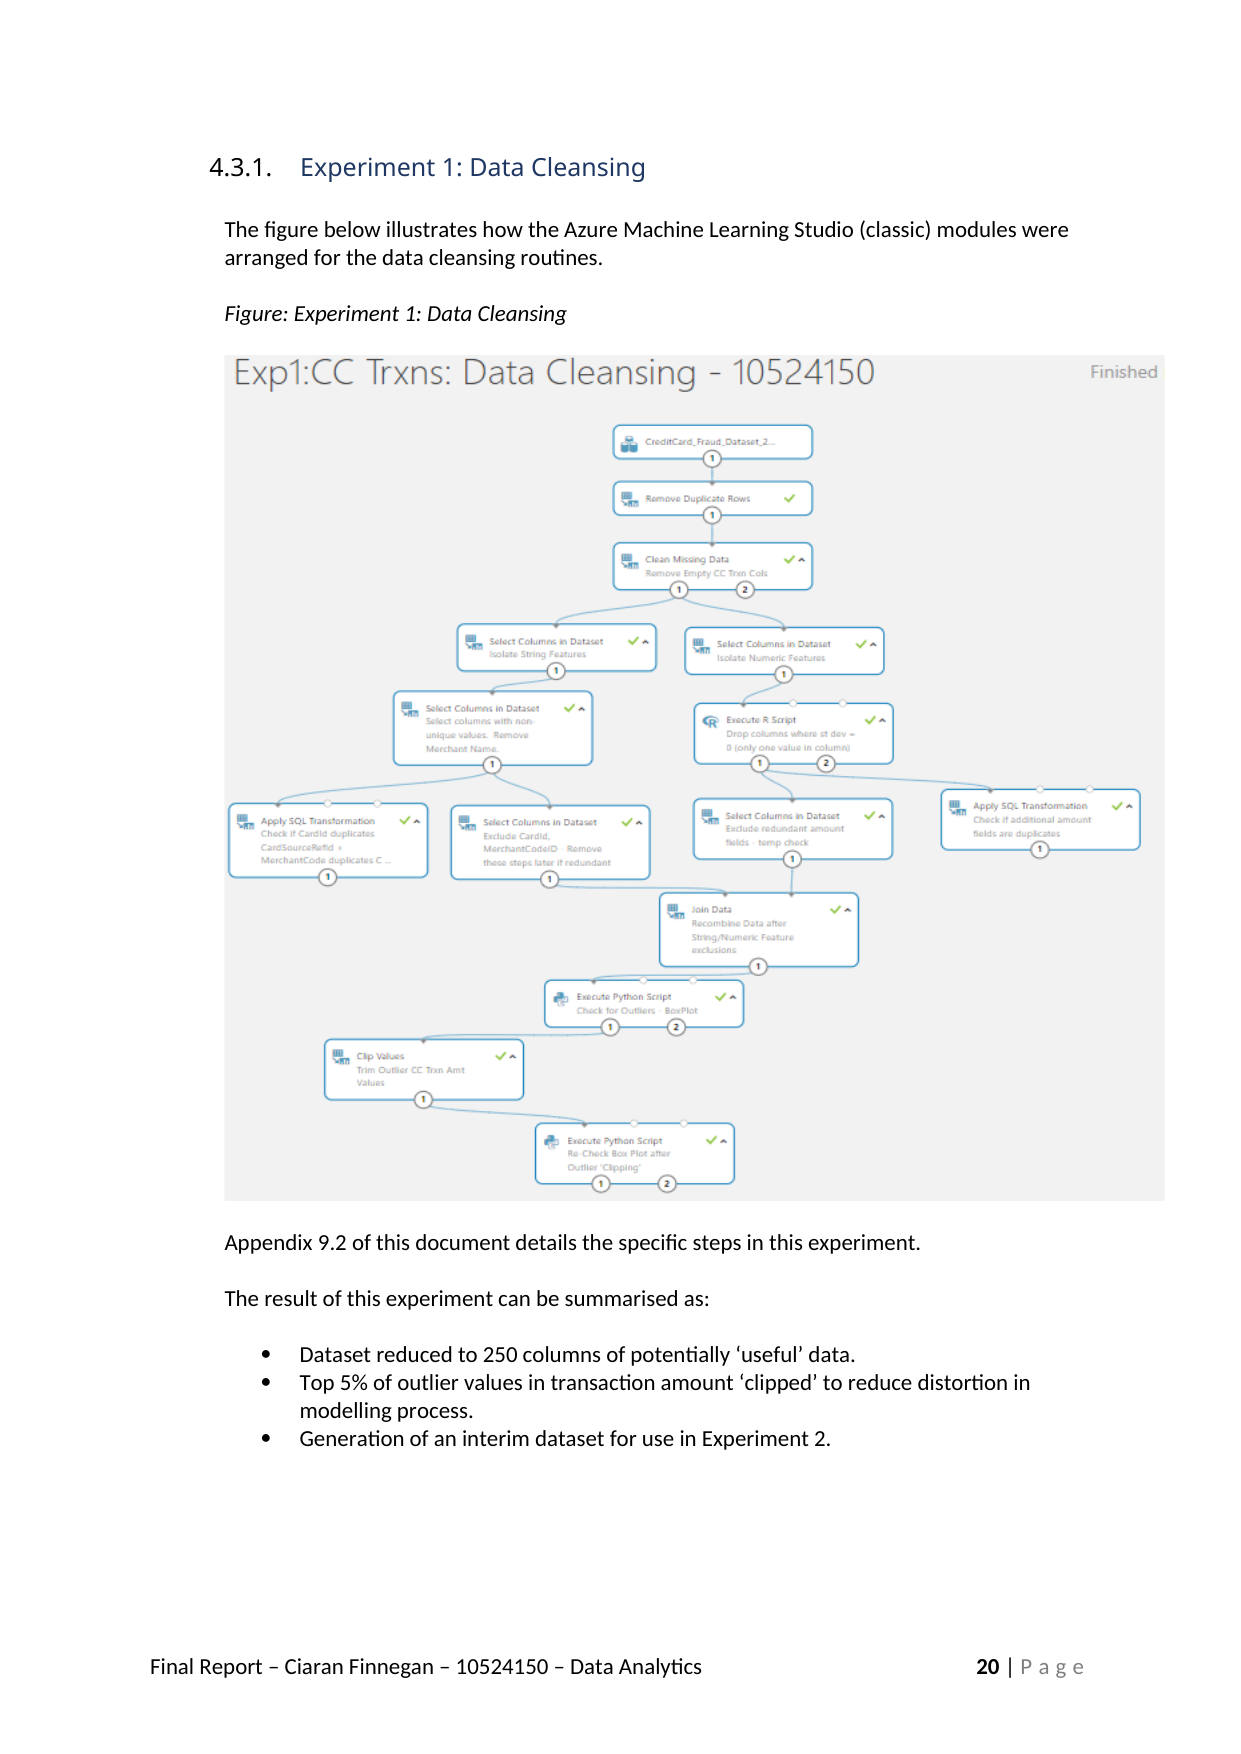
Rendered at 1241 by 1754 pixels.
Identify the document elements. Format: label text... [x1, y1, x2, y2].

list Dataset reduced to 250 columns of potentially ‘useful’ data. [262, 1340, 1090, 1368]
text Figure: Experiment 1: Data Cleansing [224, 299, 1090, 327]
list Generation of an interim dataset for use in Experiment 2. [262, 1424, 1090, 1452]
list Top 5% of outlier values in transaction amount ‘clipped’ to reduce distortion in modelling process. [262, 1368, 1090, 1424]
text The figure below illustrates how the Azure Machine Learning Studio (classic) modules were arranged for the data cleansing routines. [224, 215, 1090, 271]
picture [224, 355, 1165, 1201]
text Appendix 9.3 of this document details the specific steps in this experiment. [224, 1228, 1090, 1256]
text The result of this experiment can be summarised as: [224, 1284, 1090, 1312]
subtitle Experiment 1: Data Cleansing [209, 150, 1090, 184]
